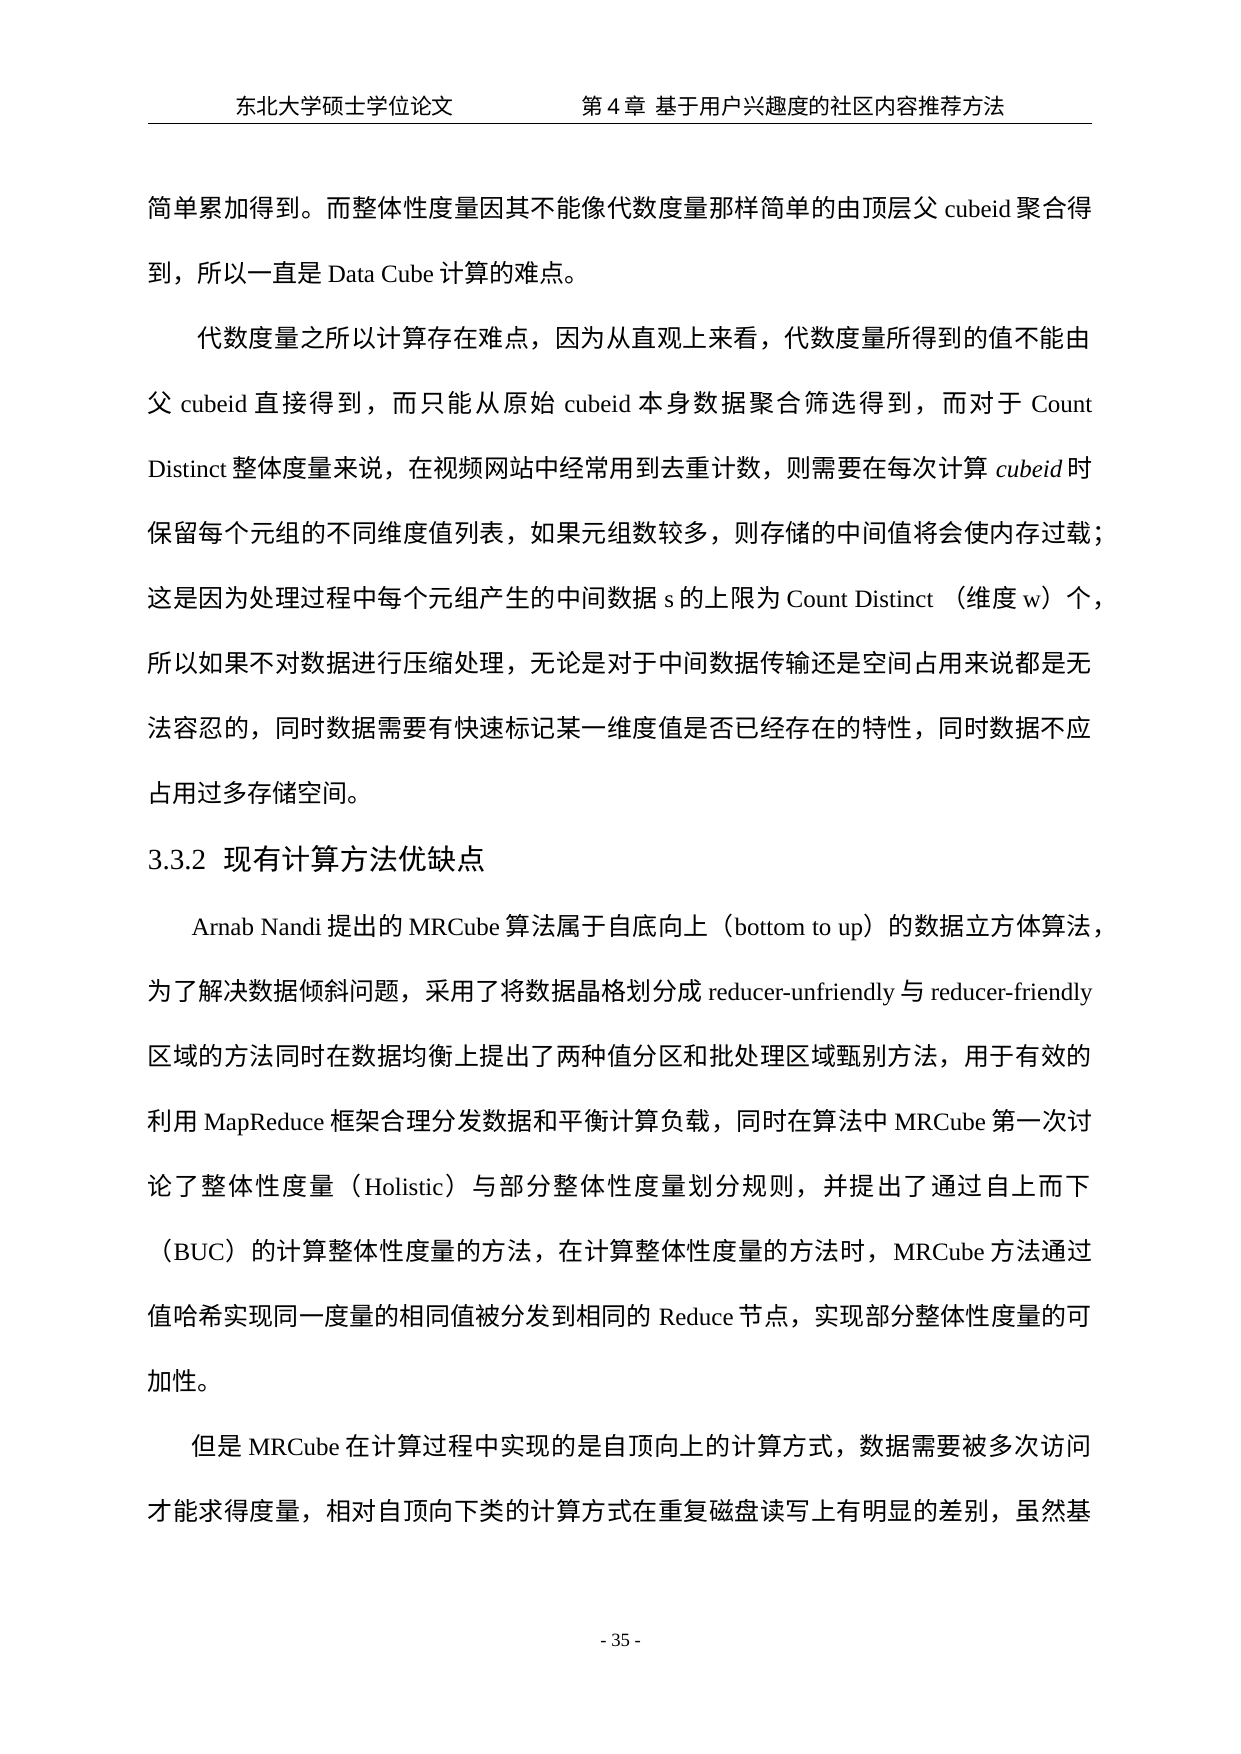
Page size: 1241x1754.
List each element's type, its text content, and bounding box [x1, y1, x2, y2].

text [148, 1412, 1092, 1542]
subtitle 现有计算方法优缺点 [148, 840, 1092, 875]
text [148, 174, 1092, 304]
text 代数度量之所以计算存在难点，因为从直观上来看，代数度量所得到的值不能由父cubeid直接得到，而只能从原始cubeid本身数据聚合筛选得到，而对于Count Distinct整体度量来说，在视频网站中经常用到去重计数，则需要在每次计算cubeid时保留每个元组的不同维度值列表，如果元组数较多，则存储的中间值将会使内存过载；这是因为处理过程中每个元组产生的中间数据s的上限为Count Distinct （维度w）个，所以如果不对数据进行压缩处理，无论是对于中间数据传输还是空间占用来说都是无法容忍的，同时数据需要有快速标记某一维度值是否已经存在的特性，同时数据不应占用过多存储空间。 [148, 304, 1092, 824]
text Arnab Nandi提出的MRCube算法属于自底向上（bottom to up）的数据立方体算法，为了解决数据倾斜问题，采用了将数据晶格划分成reducer-unfriendly与reducer-friendly区域的方法同时在数据均衡上提出了两种值分区和批处理区域甄别方法，用于有效的利用MapReduce框架合理分发数据和平衡计算负载，同时在算法中MRCube第一次讨论了整体性度量（Holistic）与部分整体性度量划分规则，并提出了通过自上而下（BUC）的计算整体性度量的方法，在计算整体性度量的方法时，MRCube方法通过值哈希实现同一度量的相同值被分发到相同的Reduce节点，实现部分整体性度量的可加性。 [148, 892, 1092, 1412]
